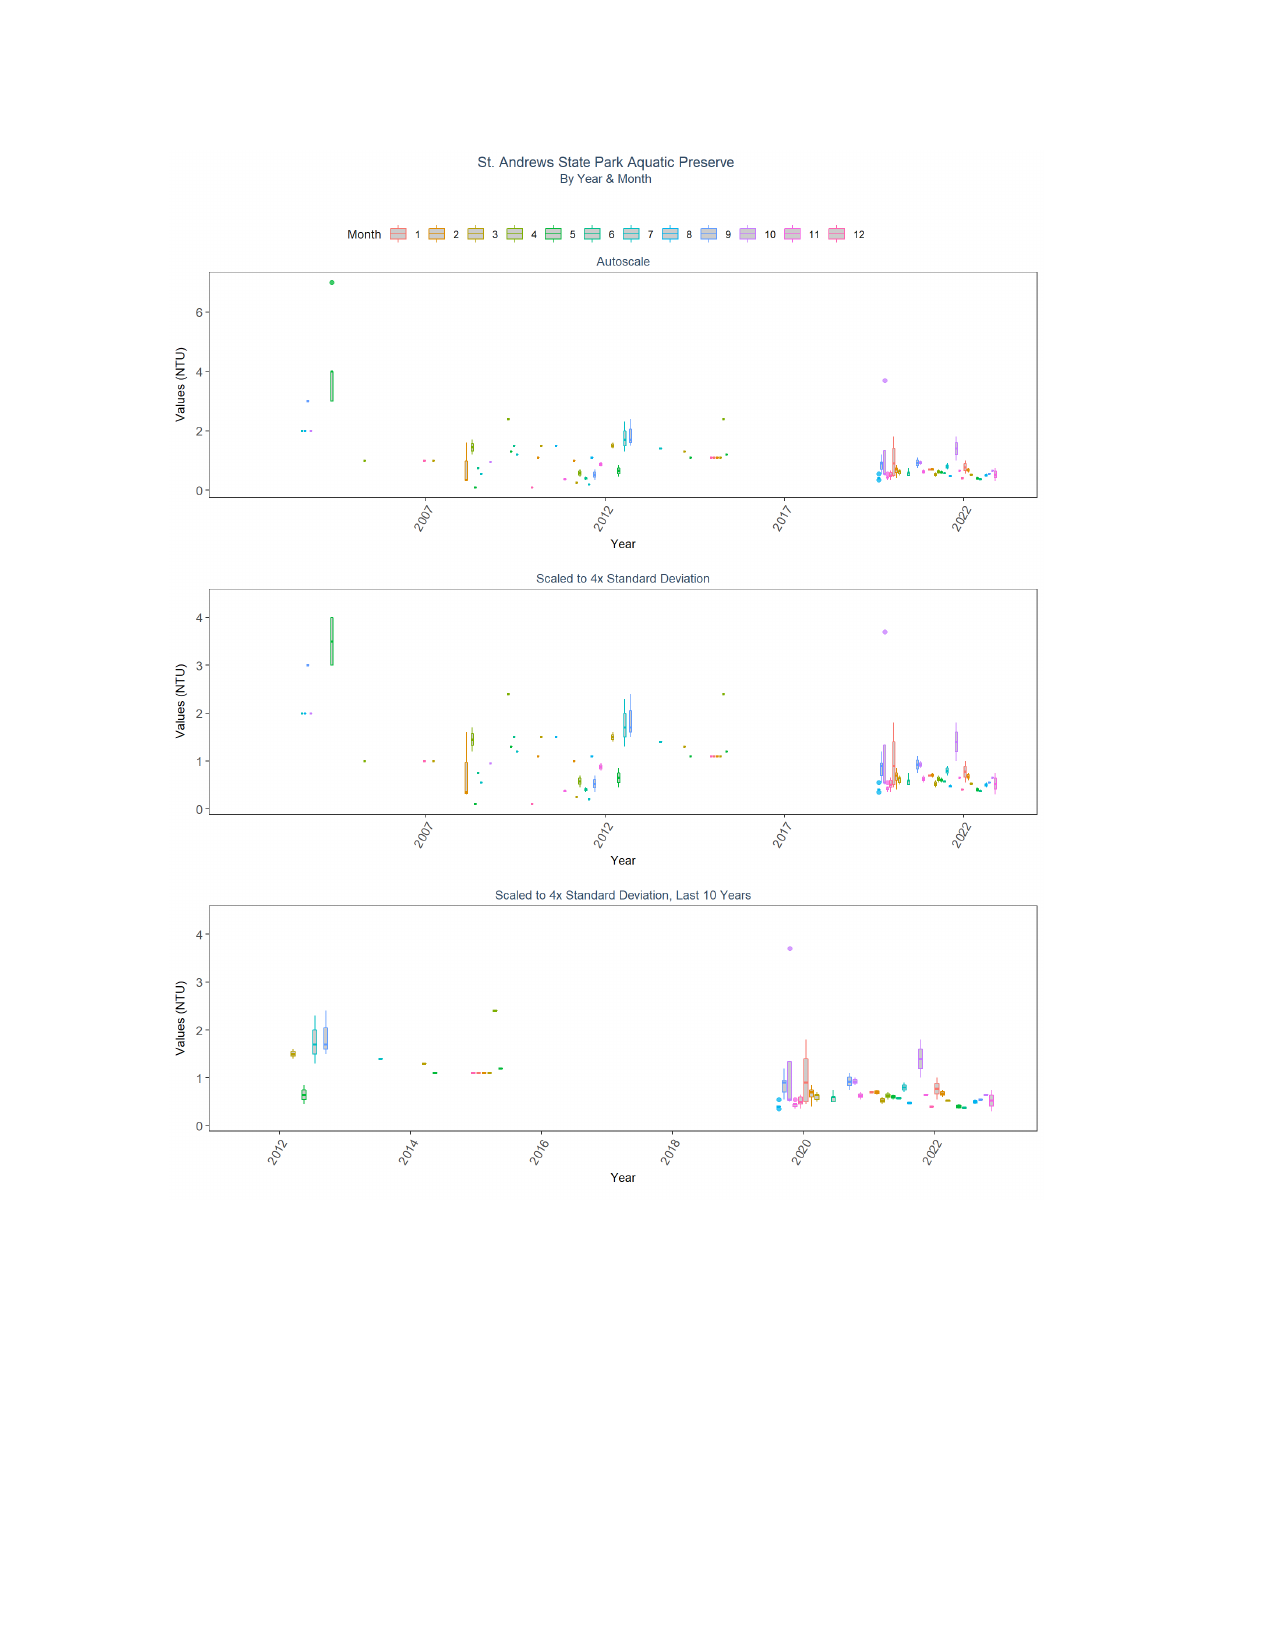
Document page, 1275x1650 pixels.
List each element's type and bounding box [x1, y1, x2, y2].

picture [168, 150, 1044, 1200]
